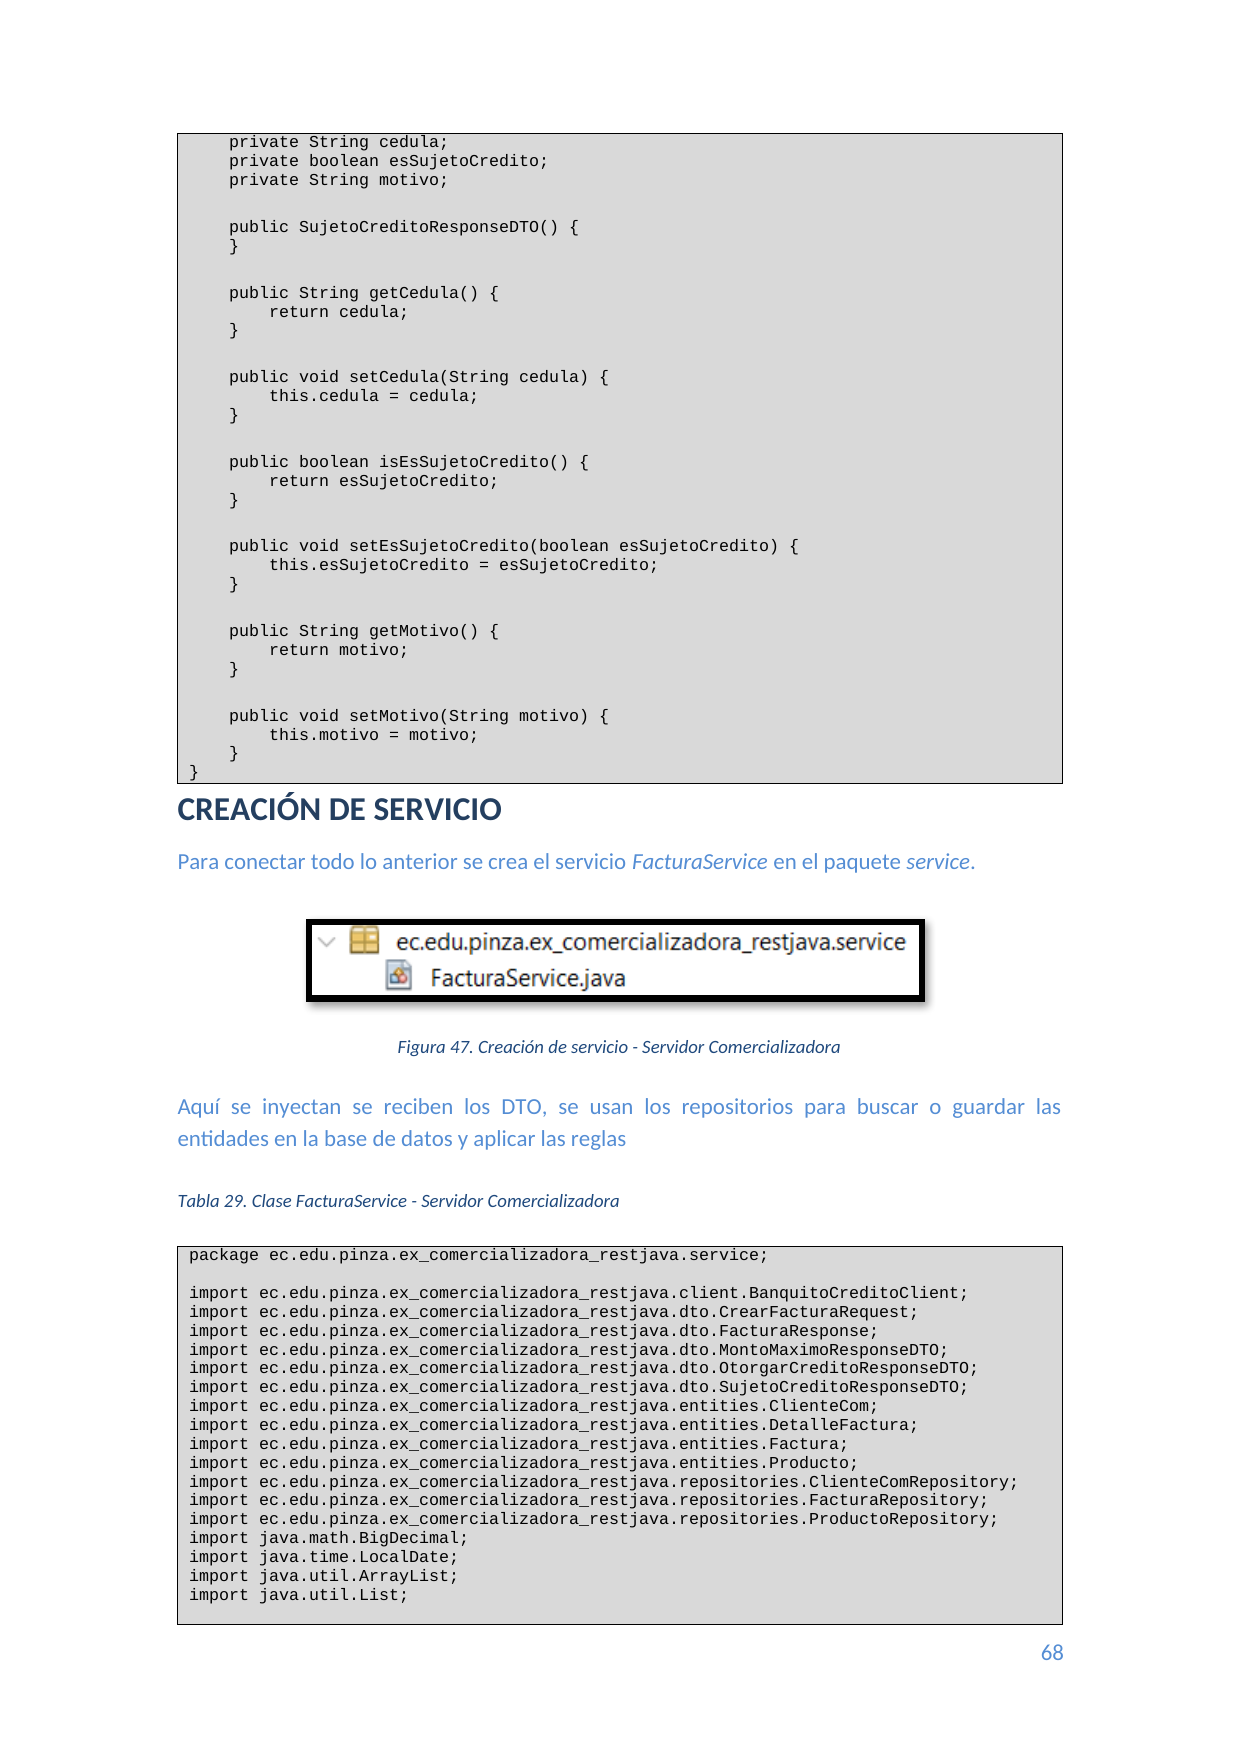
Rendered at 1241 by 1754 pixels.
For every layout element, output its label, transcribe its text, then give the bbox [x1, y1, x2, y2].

subtitle CREACIÓN DE SERVICIO [177, 788, 1063, 828]
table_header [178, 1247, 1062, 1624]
text Para conectar todo lo anterior se crea el servicio FacturaService en el paquete service. [177, 847, 1063, 875]
picture [312, 925, 919, 995]
text Aquí se inyectan se reciben los DTO, se usan los repositorios para buscar o guardar las entidades en la base de datos y aplicar las reglas [177, 1092, 1063, 1152]
text Figura 47. Creación de servicio - Servidor Comercializadora [177, 1036, 1063, 1058]
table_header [178, 134, 1062, 783]
